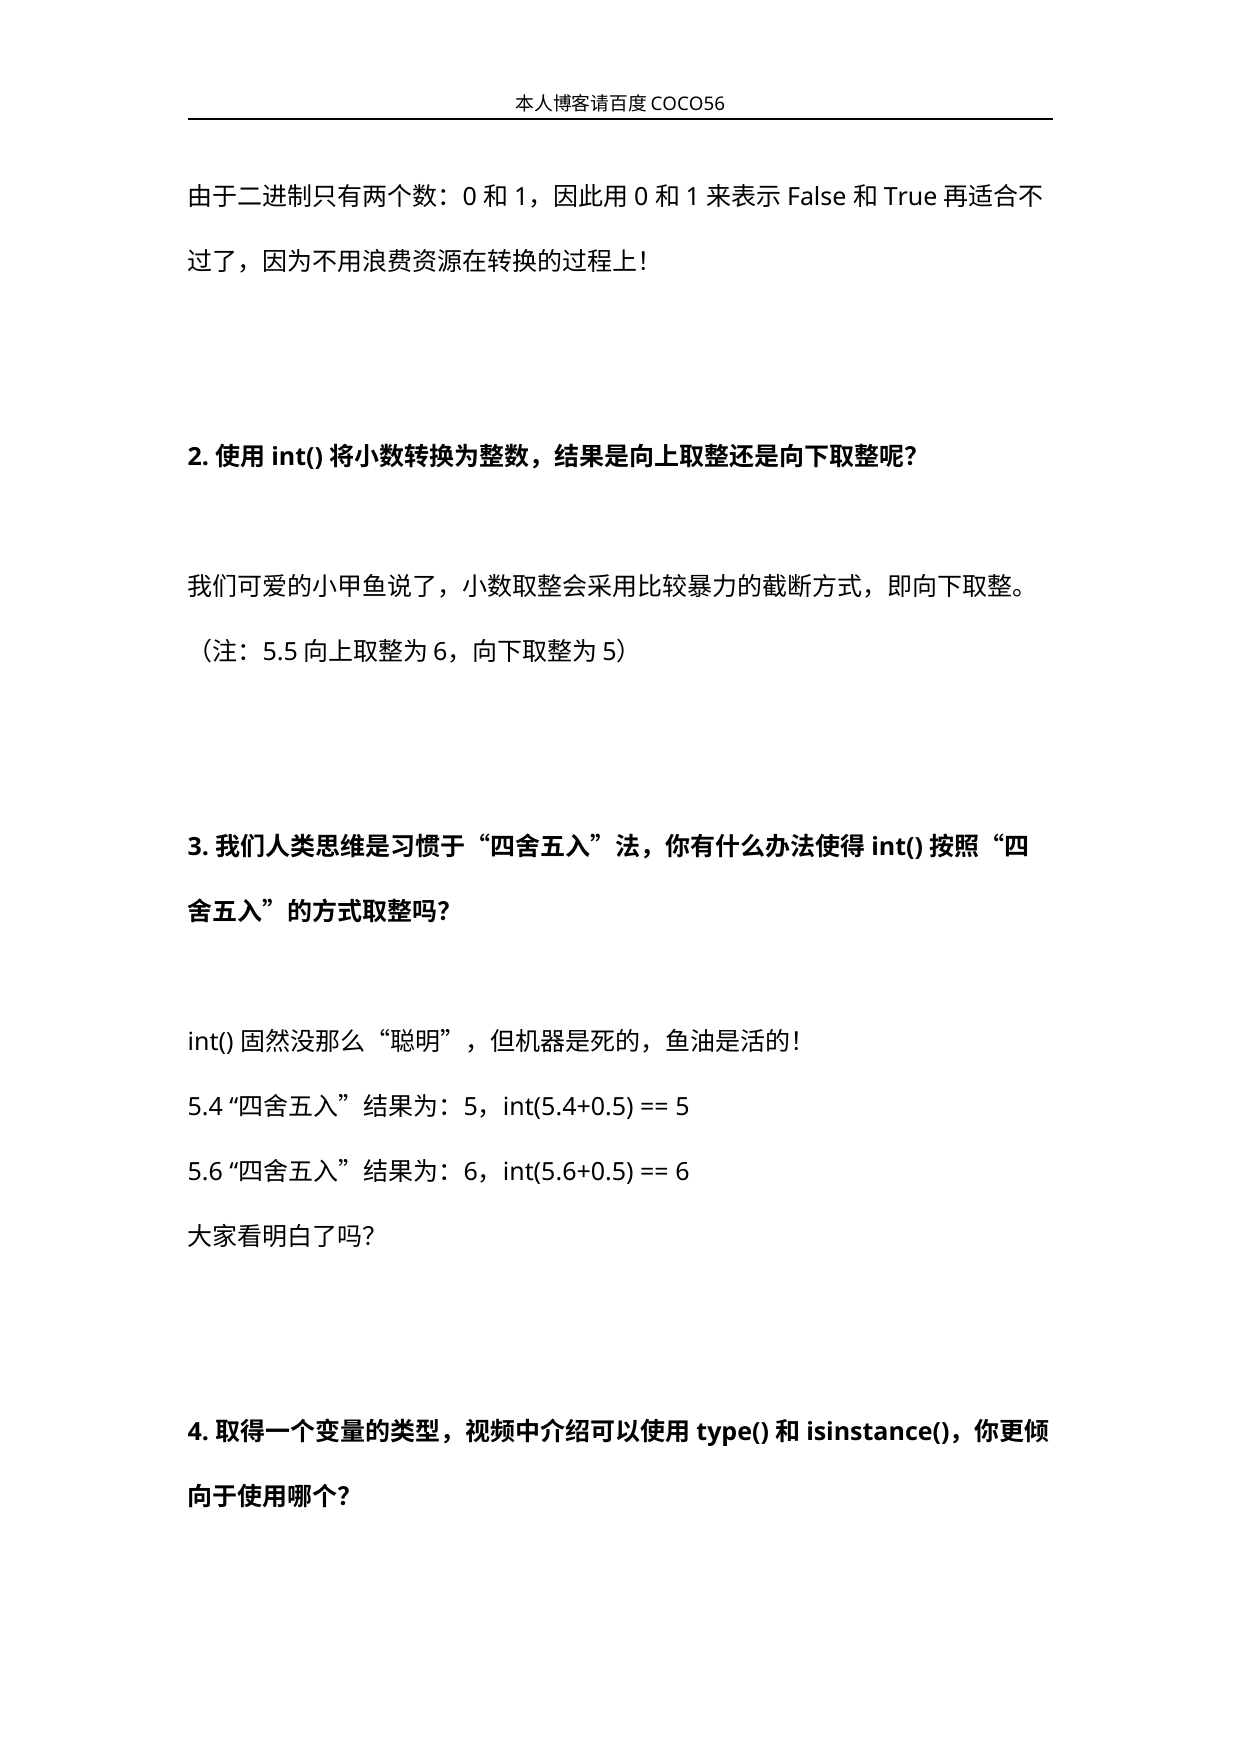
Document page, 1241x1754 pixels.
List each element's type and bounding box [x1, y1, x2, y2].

text [187, 162, 1053, 1527]
